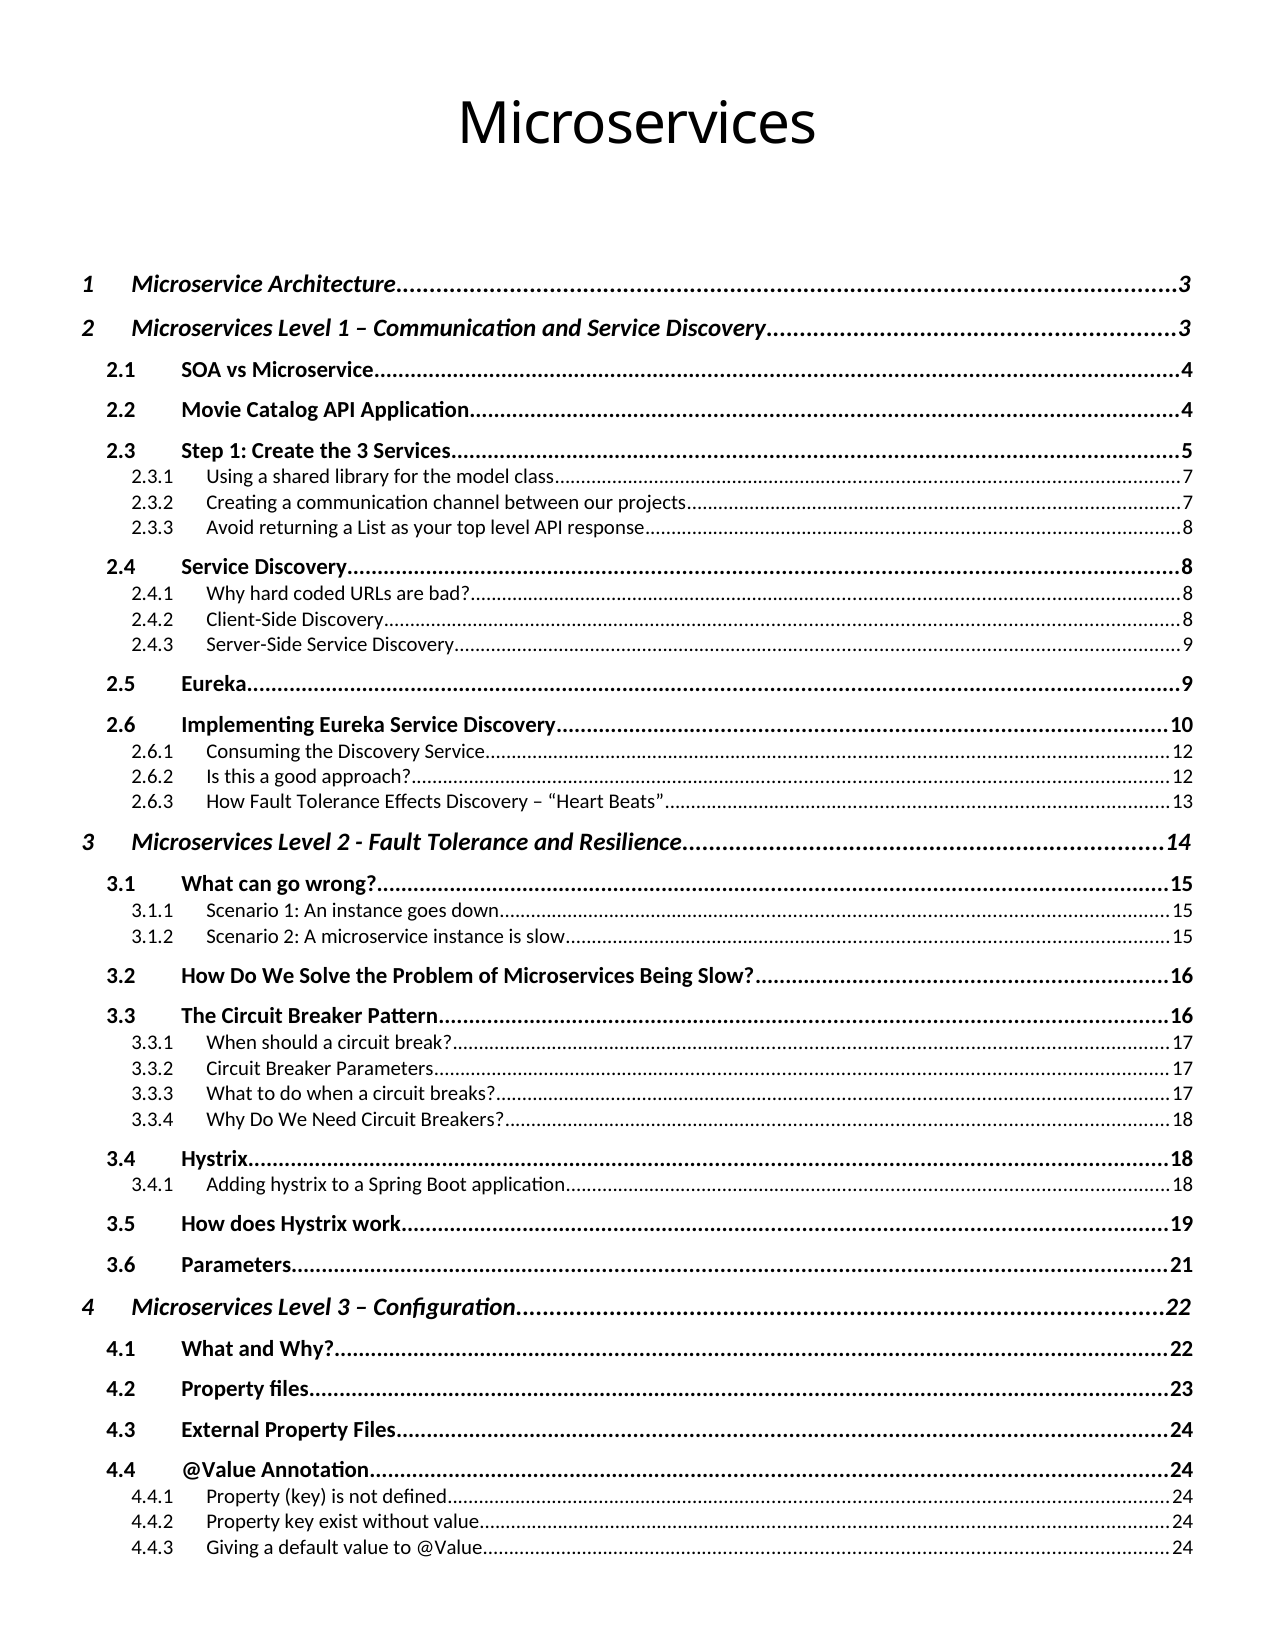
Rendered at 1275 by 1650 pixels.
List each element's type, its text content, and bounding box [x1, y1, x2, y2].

title Microservices [81, 81, 1194, 161]
